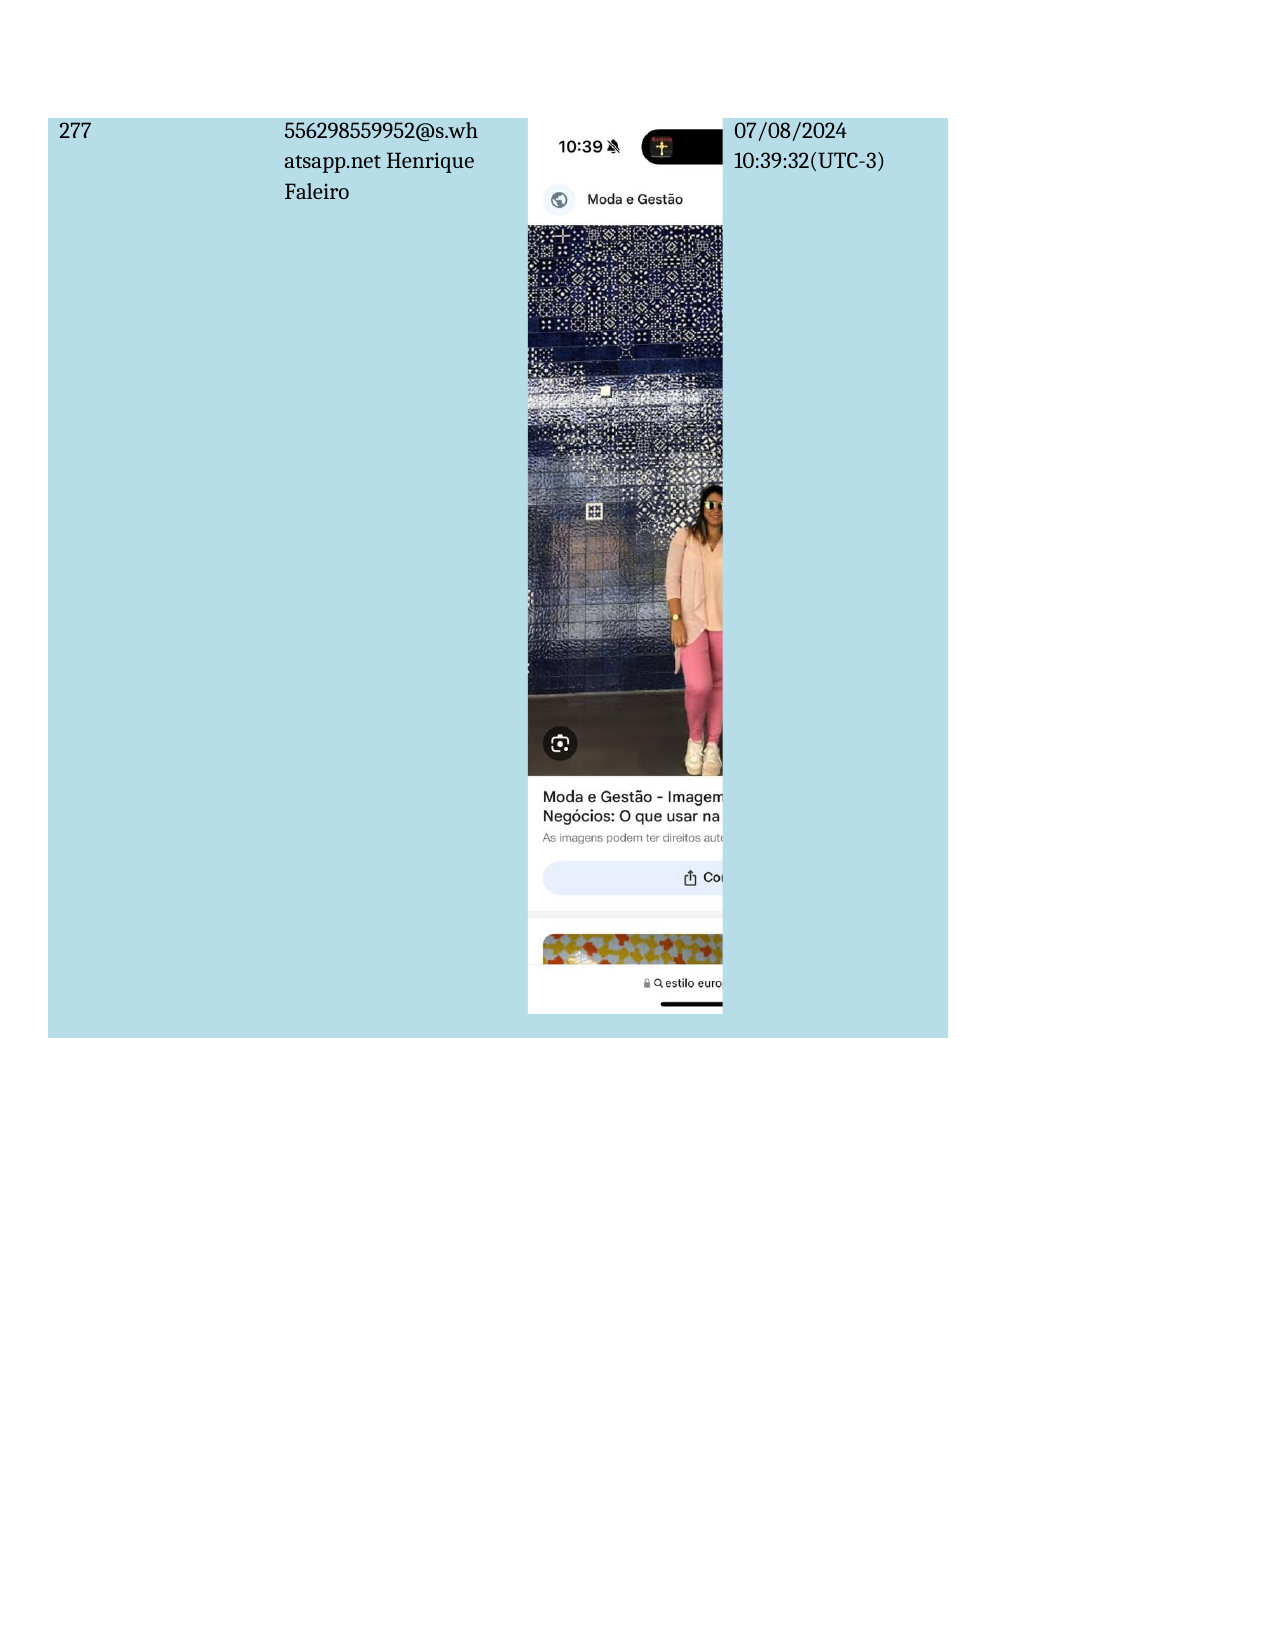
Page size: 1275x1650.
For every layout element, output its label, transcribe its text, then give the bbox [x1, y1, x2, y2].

table_cell 277 [48, 118, 273, 1038]
table_cell 556298559952@s.whatsapp.net Henrique Faleiro [273, 118, 498, 1038]
table_cell 07/08/2024 10:39:32(UTC-3) [723, 118, 948, 1038]
picture [527, 118, 723, 1014]
table_cell [498, 118, 723, 1038]
